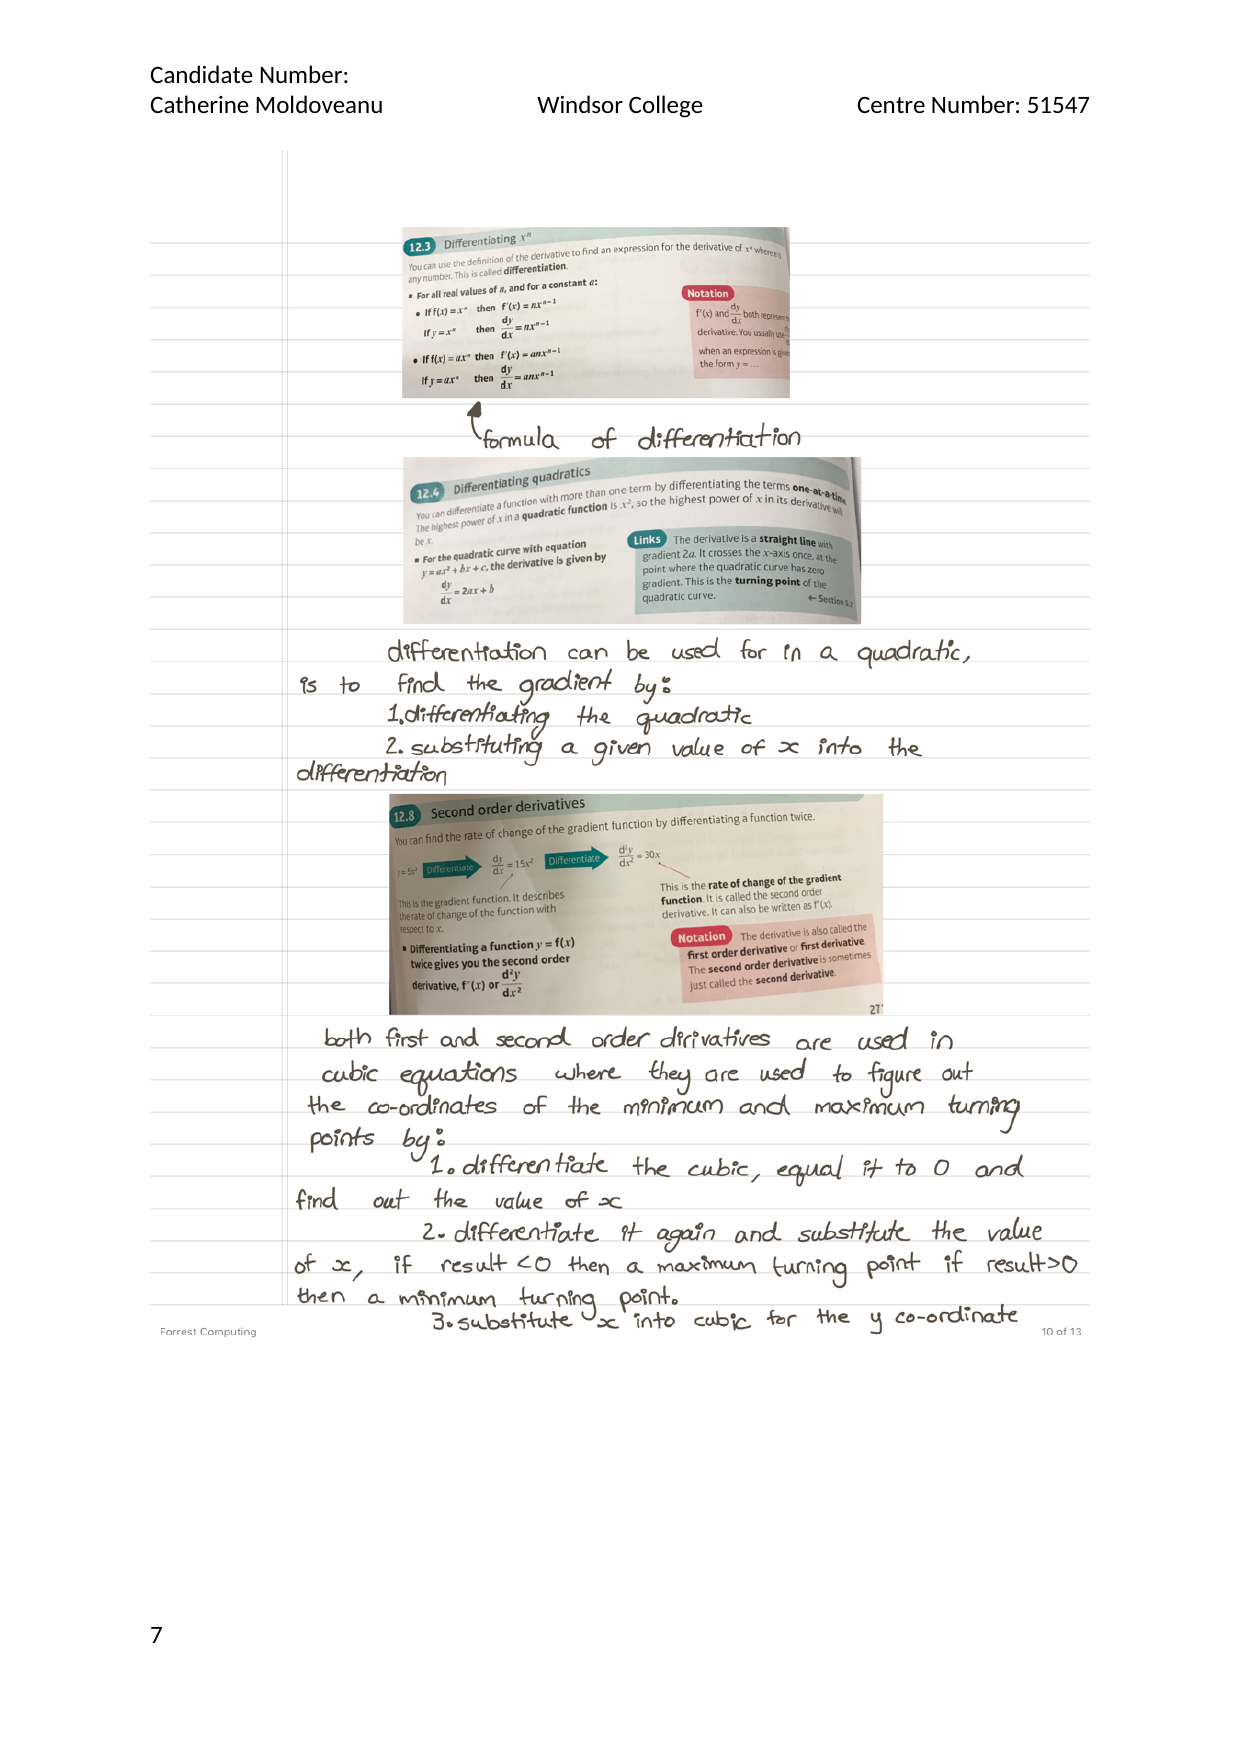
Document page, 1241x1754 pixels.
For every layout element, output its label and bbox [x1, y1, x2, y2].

picture [150, 150, 1091, 1346]
